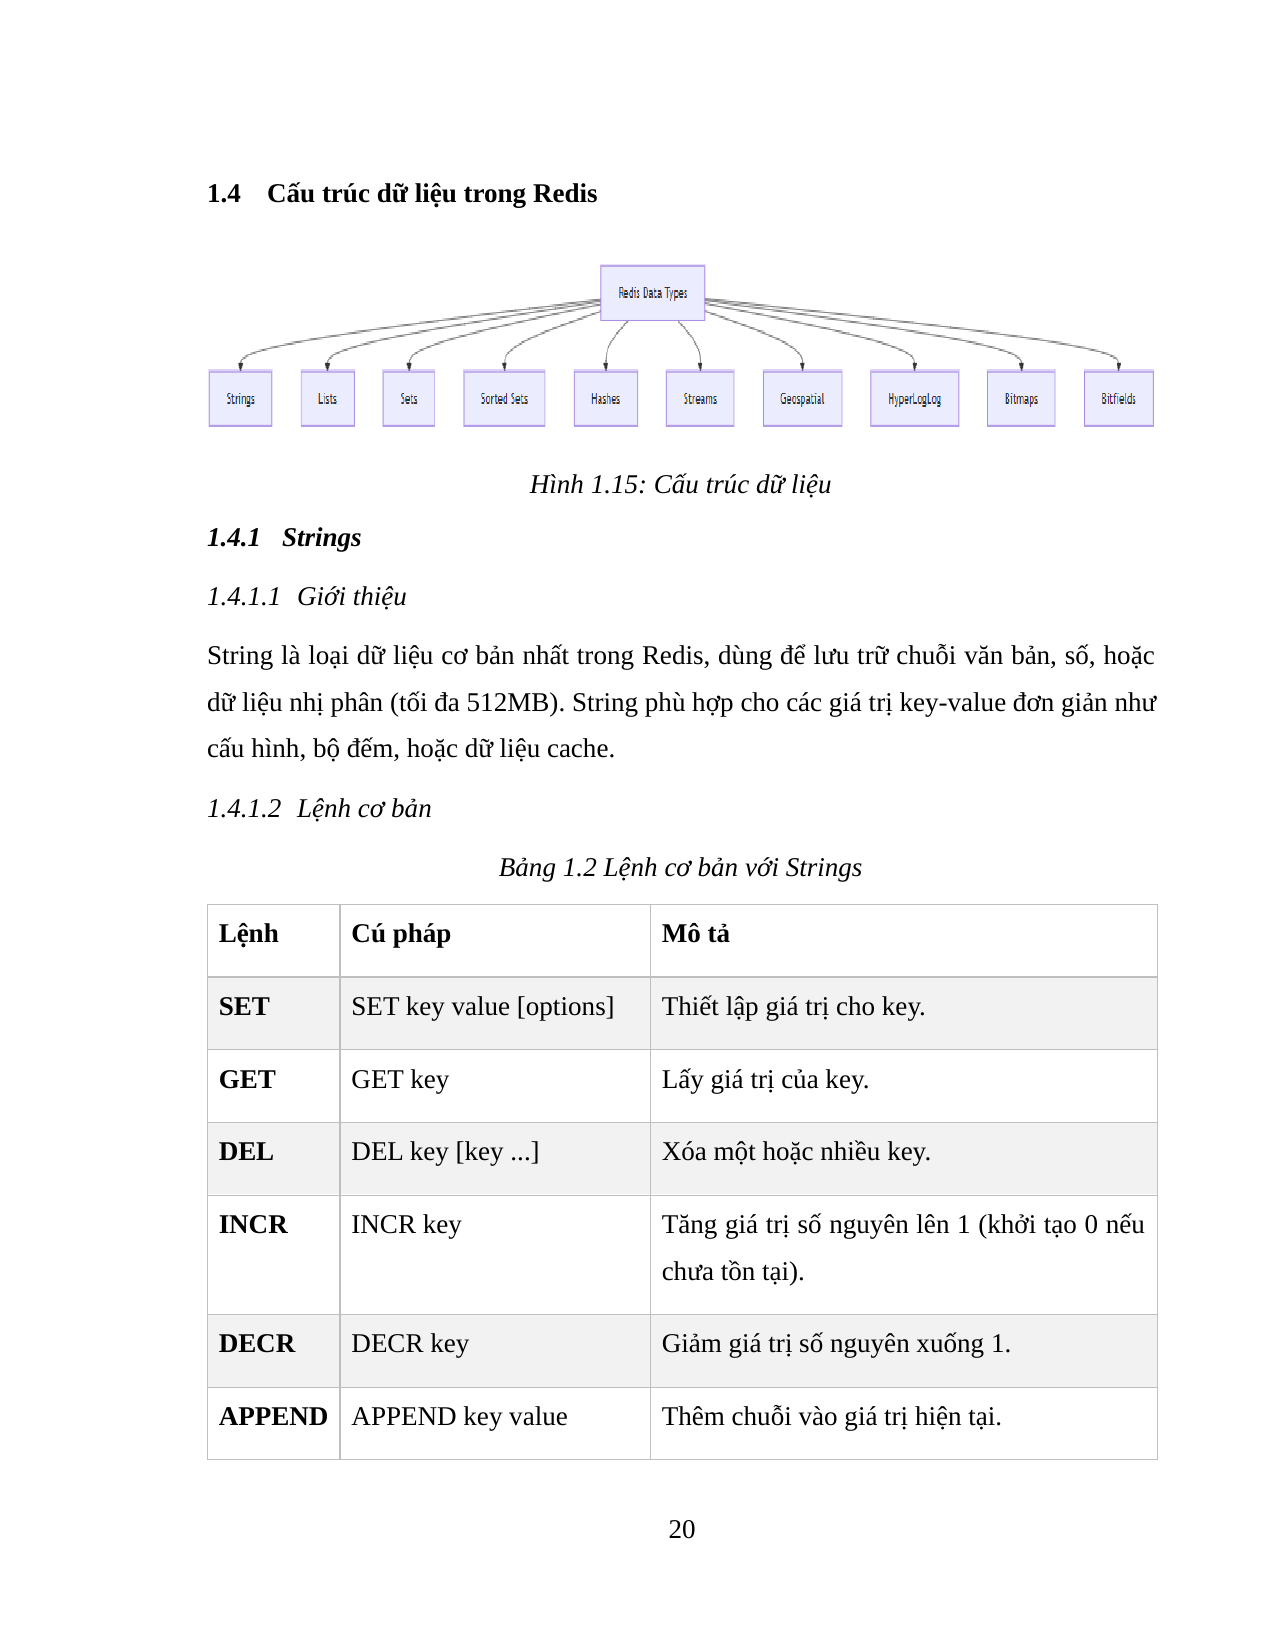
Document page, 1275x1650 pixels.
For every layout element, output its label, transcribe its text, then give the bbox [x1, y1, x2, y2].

table_cell Thêm chuỗi vào giá trị hiện tại. [651, 1388, 1157, 1459]
table_cell Tăng giá trị số nguyên lên 1 (khởi tạo 0 nếu chưa tồn tại). [651, 1196, 1157, 1314]
subtitle Giới thiệu [207, 580, 1157, 611]
table_header Cú pháp [341, 905, 650, 976]
subtitle Cấu trúc dữ liệu trong Redis [207, 177, 1157, 208]
table_cell INCR key [341, 1196, 650, 1314]
table_cell GET key [341, 1050, 650, 1122]
table_header Mô tả [651, 905, 1157, 976]
table_cell INCR [208, 1196, 339, 1314]
table_header Lệnh [208, 905, 339, 976]
subtitle Strings [207, 521, 1157, 552]
table_cell APPEND key value [341, 1388, 650, 1459]
table_cell APPEND [208, 1388, 339, 1459]
table_cell GET [208, 1050, 339, 1122]
table_cell DECR [208, 1315, 339, 1387]
text Hình 1.15: Cấu trúc dữ liệu [207, 468, 1157, 499]
text Bảng 1.2 Lệnh cơ bản với Strings [207, 851, 1157, 882]
table_cell Giảm giá trị số nguyên xuống 1. [651, 1315, 1157, 1387]
table_cell SET [208, 978, 339, 1049]
table_cell SET key value [options] [341, 978, 650, 1049]
table_cell Lấy giá trị của key. [651, 1050, 1157, 1122]
text String là loại dữ liệu cơ bản nhất trong Redis, dùng để lưu trữ chuỗi văn bản, số, hoặc dữ liệu nhị phân (tối đa 512MB). String phù hợp cho các giá trị key-value đơn giản như cấu hình, bộ đếm, hoặc dữ liệu cache. [207, 639, 1157, 764]
table_cell DEL [208, 1123, 339, 1194]
table_cell Xóa một hoặc nhiều key. [651, 1123, 1157, 1194]
table_cell DECR key [341, 1315, 650, 1387]
table_cell DEL key [key ...] [341, 1123, 650, 1194]
picture [207, 236, 1157, 440]
subtitle Lệnh cơ bản [207, 792, 1157, 823]
table_cell Thiết lập giá trị cho key. [651, 978, 1157, 1049]
